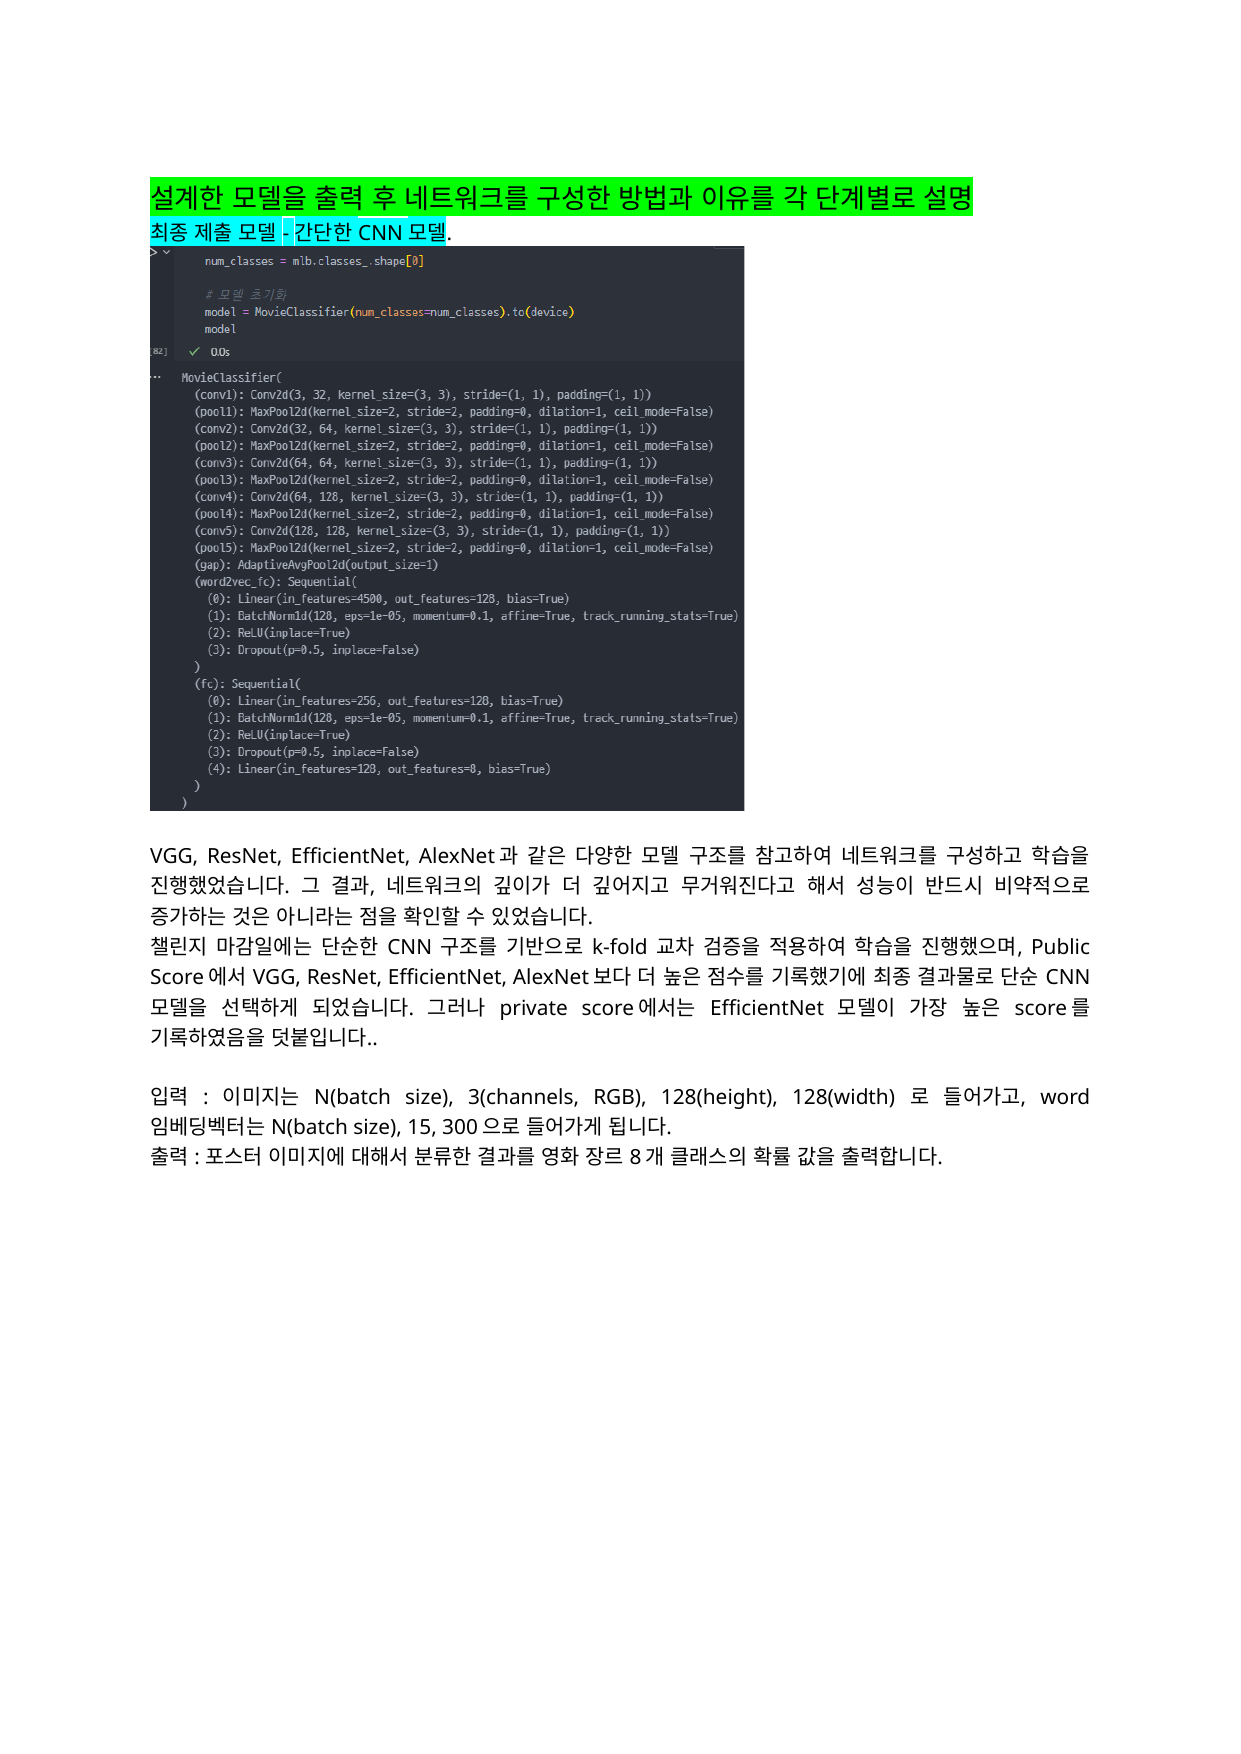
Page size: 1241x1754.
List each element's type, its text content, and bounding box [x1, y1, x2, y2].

text 설계한 모델을 출력 후 네트워크를 구성한 방법과 이유를 각 단계별로 설명 최종 제출 모델 - 간단한 CNN 모델. [446, 177, 1090, 247]
picture [150, 246, 745, 811]
text VGG, ResNet, EfficientNet, AlexNet과 같은 다양한 모델 구조를 참고하여 네트워크를 구성하고 학습을 진행했었습니다. 그 결과, 네트워크의 깊이가 더 깊어지고 무거워진다고 해서 성능이 반드시 비약적으로 증가하는 것은 아니라는 점을 확인할 수 있었습니다. [150, 839, 1090, 930]
text 챌린지 마감일에는 단순한 CNN 구조를 기반으로 k-fold 교차 검증을 적용하여 학습을 진행했으며, Public Score에서 VGG, ResNet, EfficientNet, AlexNet보다 더 높은 점수를 기록했기에 최종 결과물로 단순 CNN 모델을 선택하게 되었습니다. 그러나 private score에서는 EfficientNet 모델이 가장 높은 score를 기록하였음을 덧붙입니다.. [150, 930, 1090, 1051]
text 출력 : 포스터 이미지에 대해서 분류한 결과를 영화 장르 8개 클래스의 확률 값을 출력합니다. [150, 1141, 1090, 1171]
text 입력 : 이미지는 N(batch size), 3(channels, RGB), 128(height), 128(width) 로 들어가고, word 임베딩벡터는 N(batch size), 15, 300으로 들어가게 됩니다. [150, 1080, 1090, 1141]
